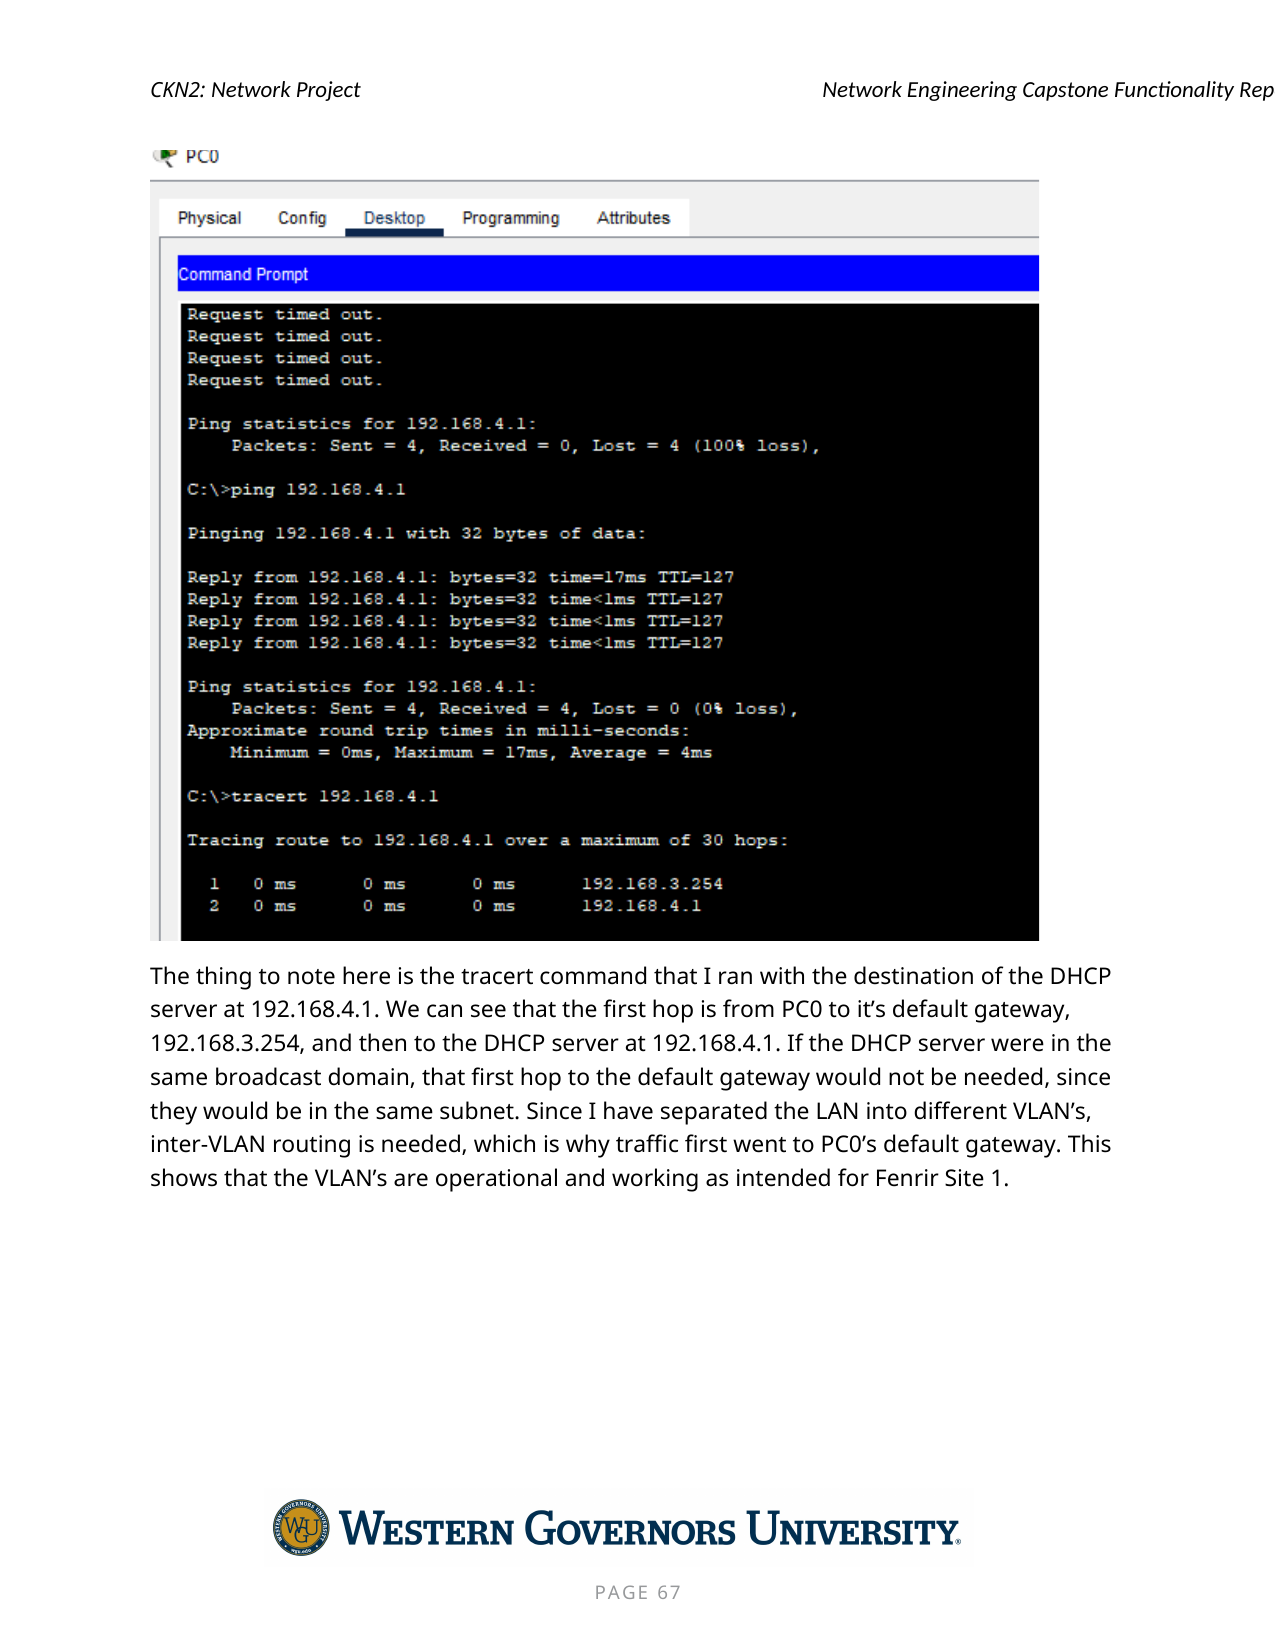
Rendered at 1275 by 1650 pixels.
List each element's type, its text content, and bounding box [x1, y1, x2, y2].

picture [150, 150, 1040, 941]
picture [263, 1488, 974, 1567]
text The thing to note here is the tracert command that I ran with the destination of the DHCP server at 192.168.4.1. We can see that the first hop is from PC0 to it’s default gateway, 192.168.3.254, and then to the DHCP server at 192.168.4.1. If the DHCP server were in the same broadcast domain, that first hop to the default gateway would not be needed, since they would be in the same subnet. Since I have separated the LAN into different VLAN’s, inter-VLAN routing is needed, which is why traffic first went to PC0’s default gateway. This shows that the VLAN’s are operational and working as intended for Fenrir Site 1. [150, 959, 1125, 1193]
